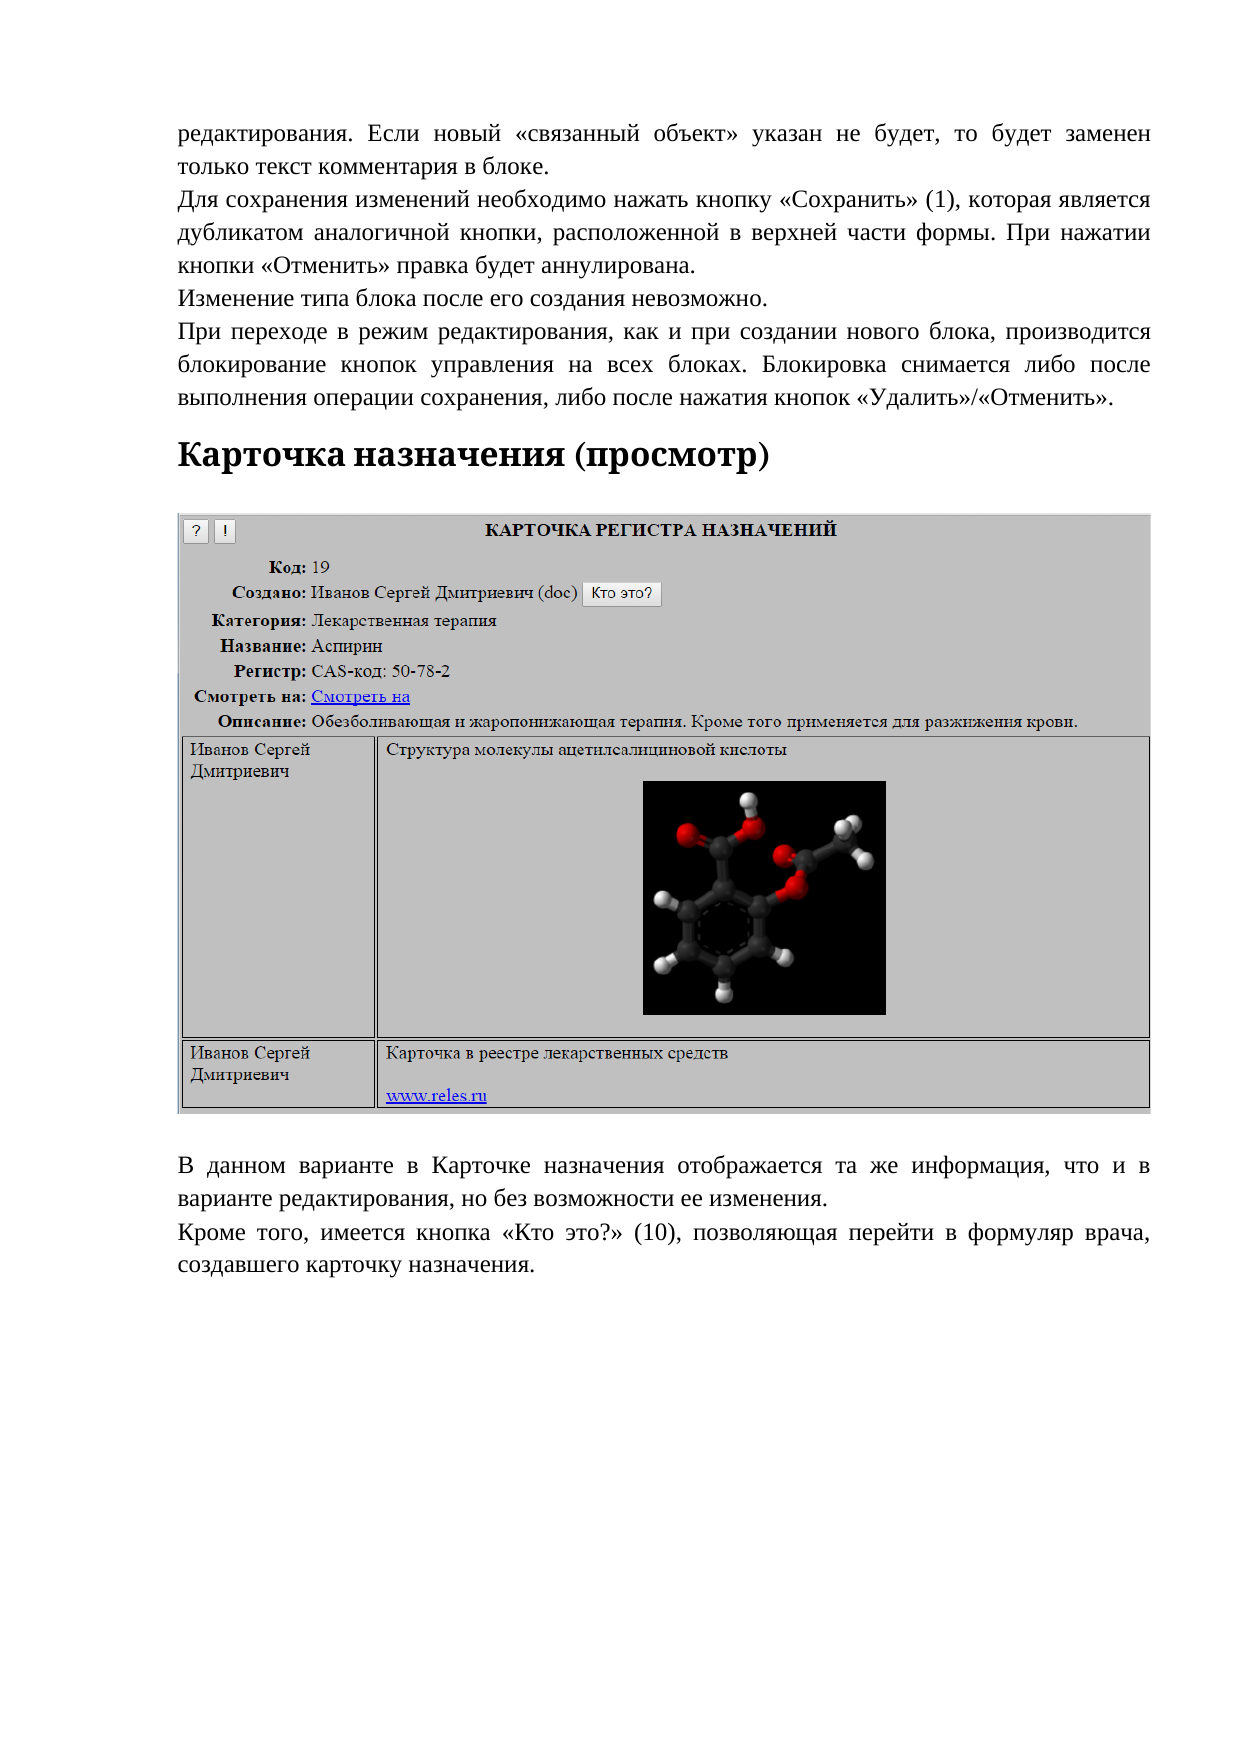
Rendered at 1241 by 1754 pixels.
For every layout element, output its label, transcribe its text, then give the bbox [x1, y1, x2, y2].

text Для сохранения изменений необходимо нажать кнопку «Сохранить» (1), которая является дубликатом аналогичной кнопки, расположенной в верхней части формы. При нажатии кнопки «Отменить» правка будет аннулирована. [177, 184, 1152, 279]
subtitle Карточка назначения (просмотр) [177, 436, 1152, 474]
picture [177, 513, 1151, 1114]
text Изменение типа блока после его создания невозможно. [177, 283, 1152, 312]
text В данном варианте в Карточке назначения отображается та же информация, что и в варианте редактирования, но без возможности ее изменения. [177, 1151, 1152, 1212]
text Кроме того, имеется кнопка «Кто это?» (10), позволяющая перейти в формуляр врача, создавшего карточку назначения. [177, 1217, 1152, 1278]
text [177, 118, 1152, 180]
text При переходе в режим редактирования, как и при создании нового блока, производится блокирование кнопок управления на всех блоках. Блокировка снимается либо после выполнения операции сохранения, либо после нажатия кнопок «Удалить»/«Отменить». [177, 316, 1152, 411]
